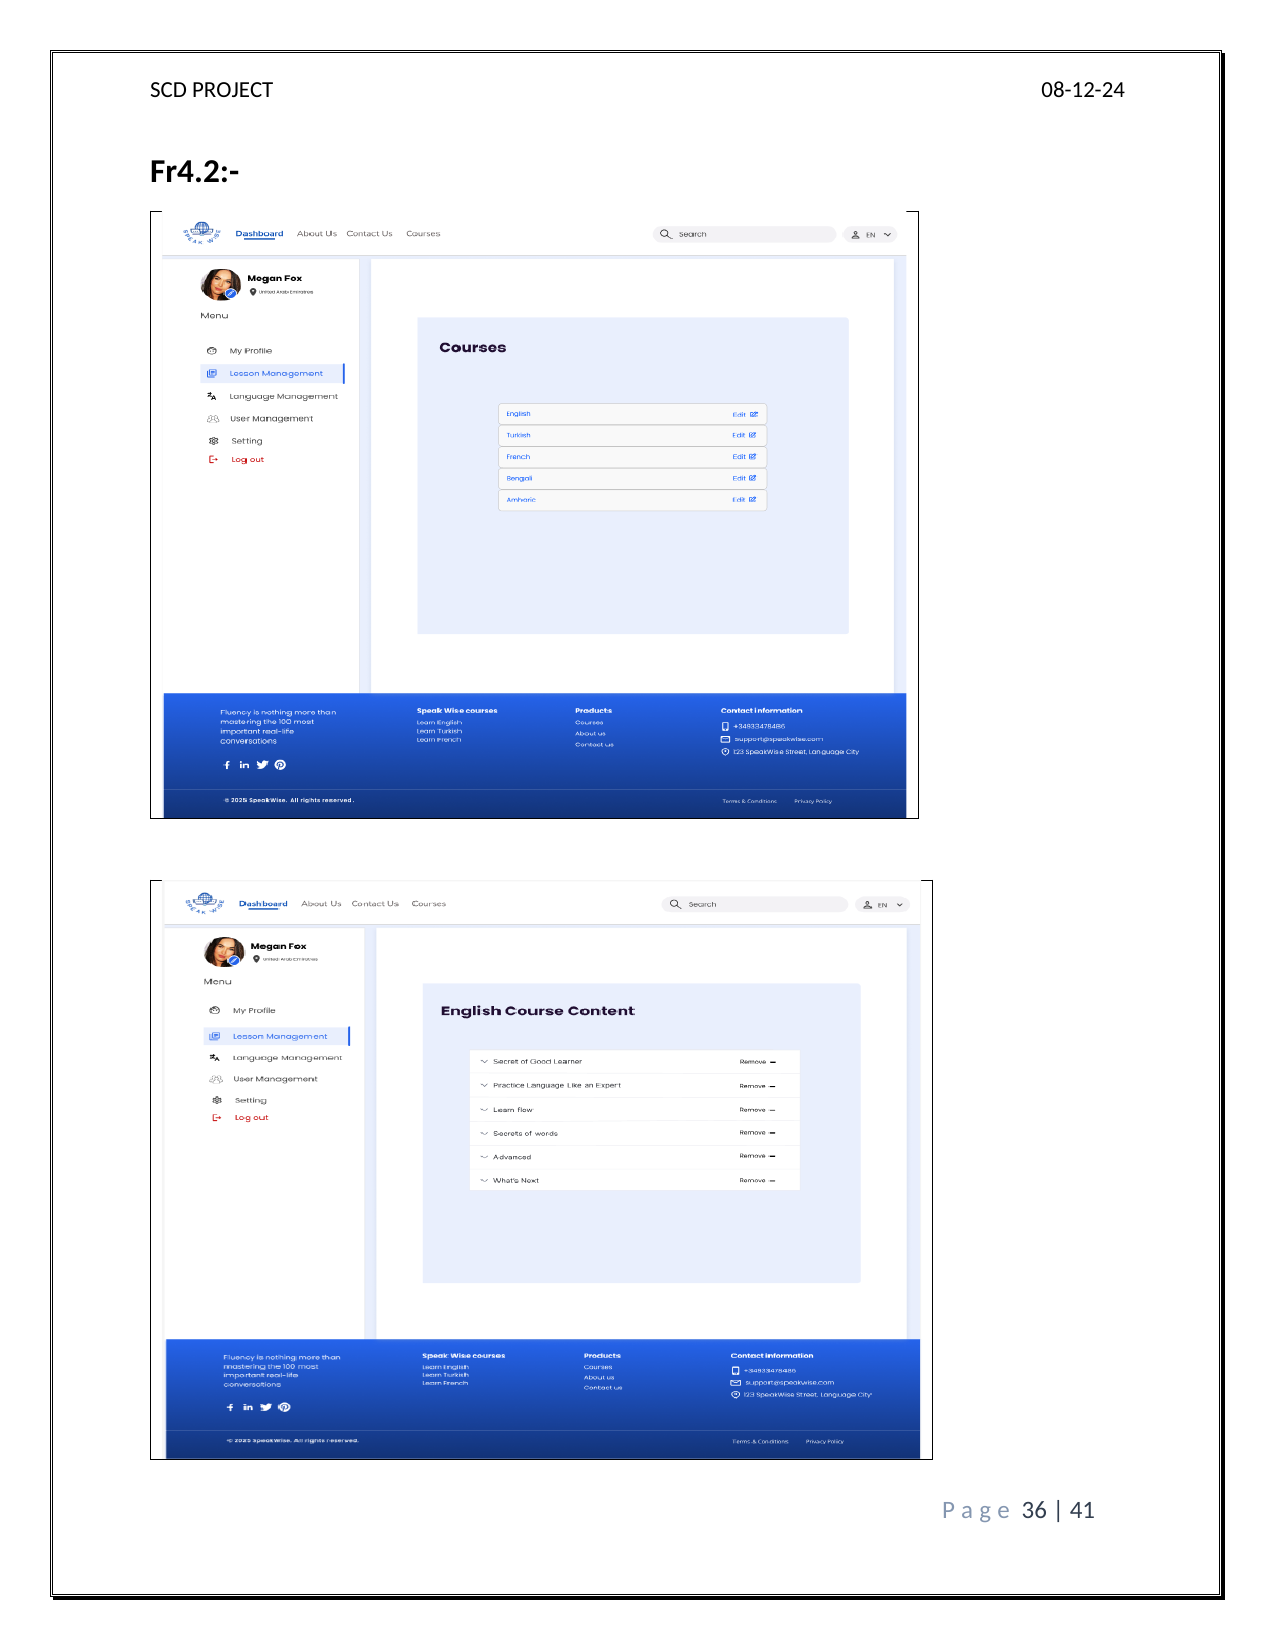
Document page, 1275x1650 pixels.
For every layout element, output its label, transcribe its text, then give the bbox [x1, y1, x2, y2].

table_header [922, 881, 932, 1459]
picture [161, 880, 922, 1459]
table_header [907, 212, 918, 818]
picture [161, 211, 907, 818]
table_header [151, 212, 161, 818]
text Fr4.2:- [150, 150, 1122, 191]
table_header [151, 881, 161, 1459]
